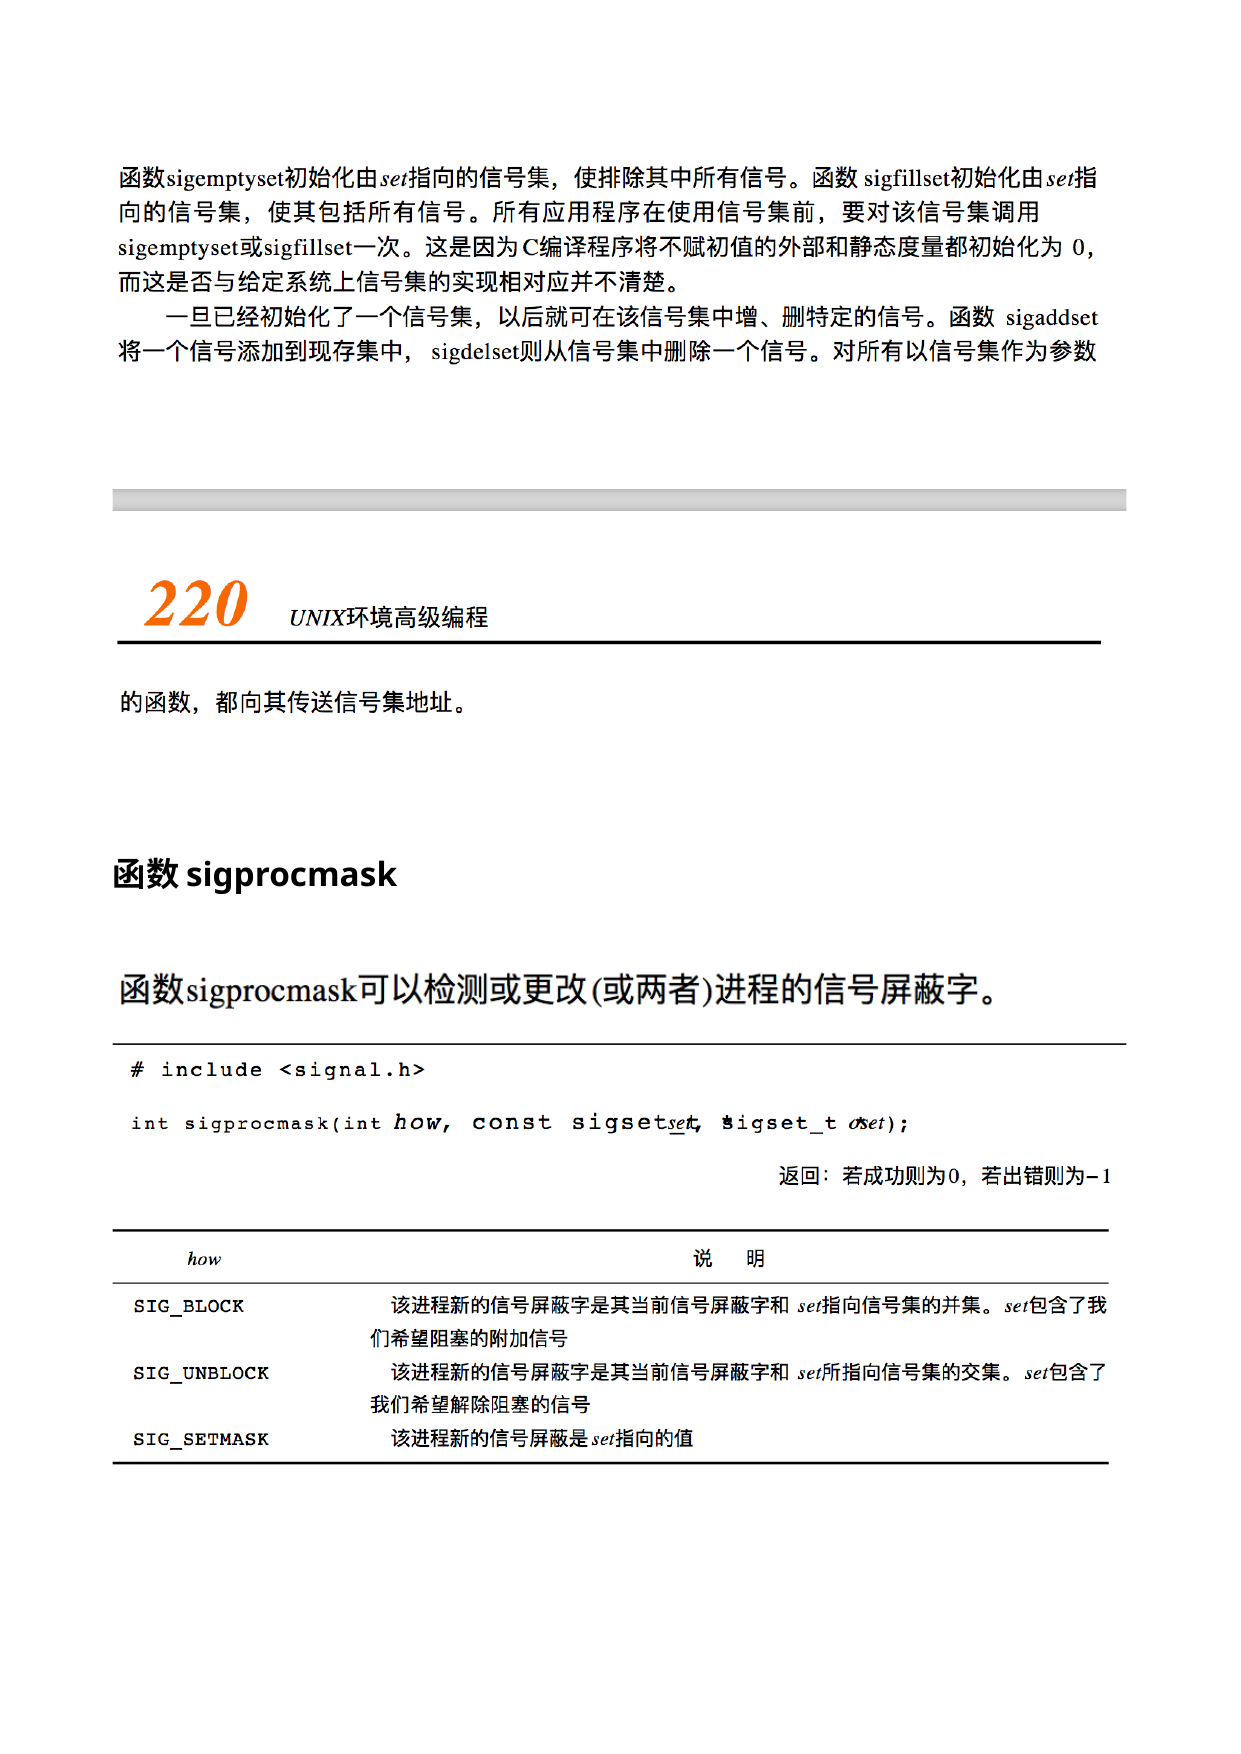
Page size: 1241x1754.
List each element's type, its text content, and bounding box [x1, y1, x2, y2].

subtitle 函数sigprocmask [112, 839, 1128, 904]
picture [112, 1031, 1127, 1195]
picture [112, 162, 1127, 719]
picture [112, 966, 1021, 1030]
picture [112, 1226, 1129, 1472]
